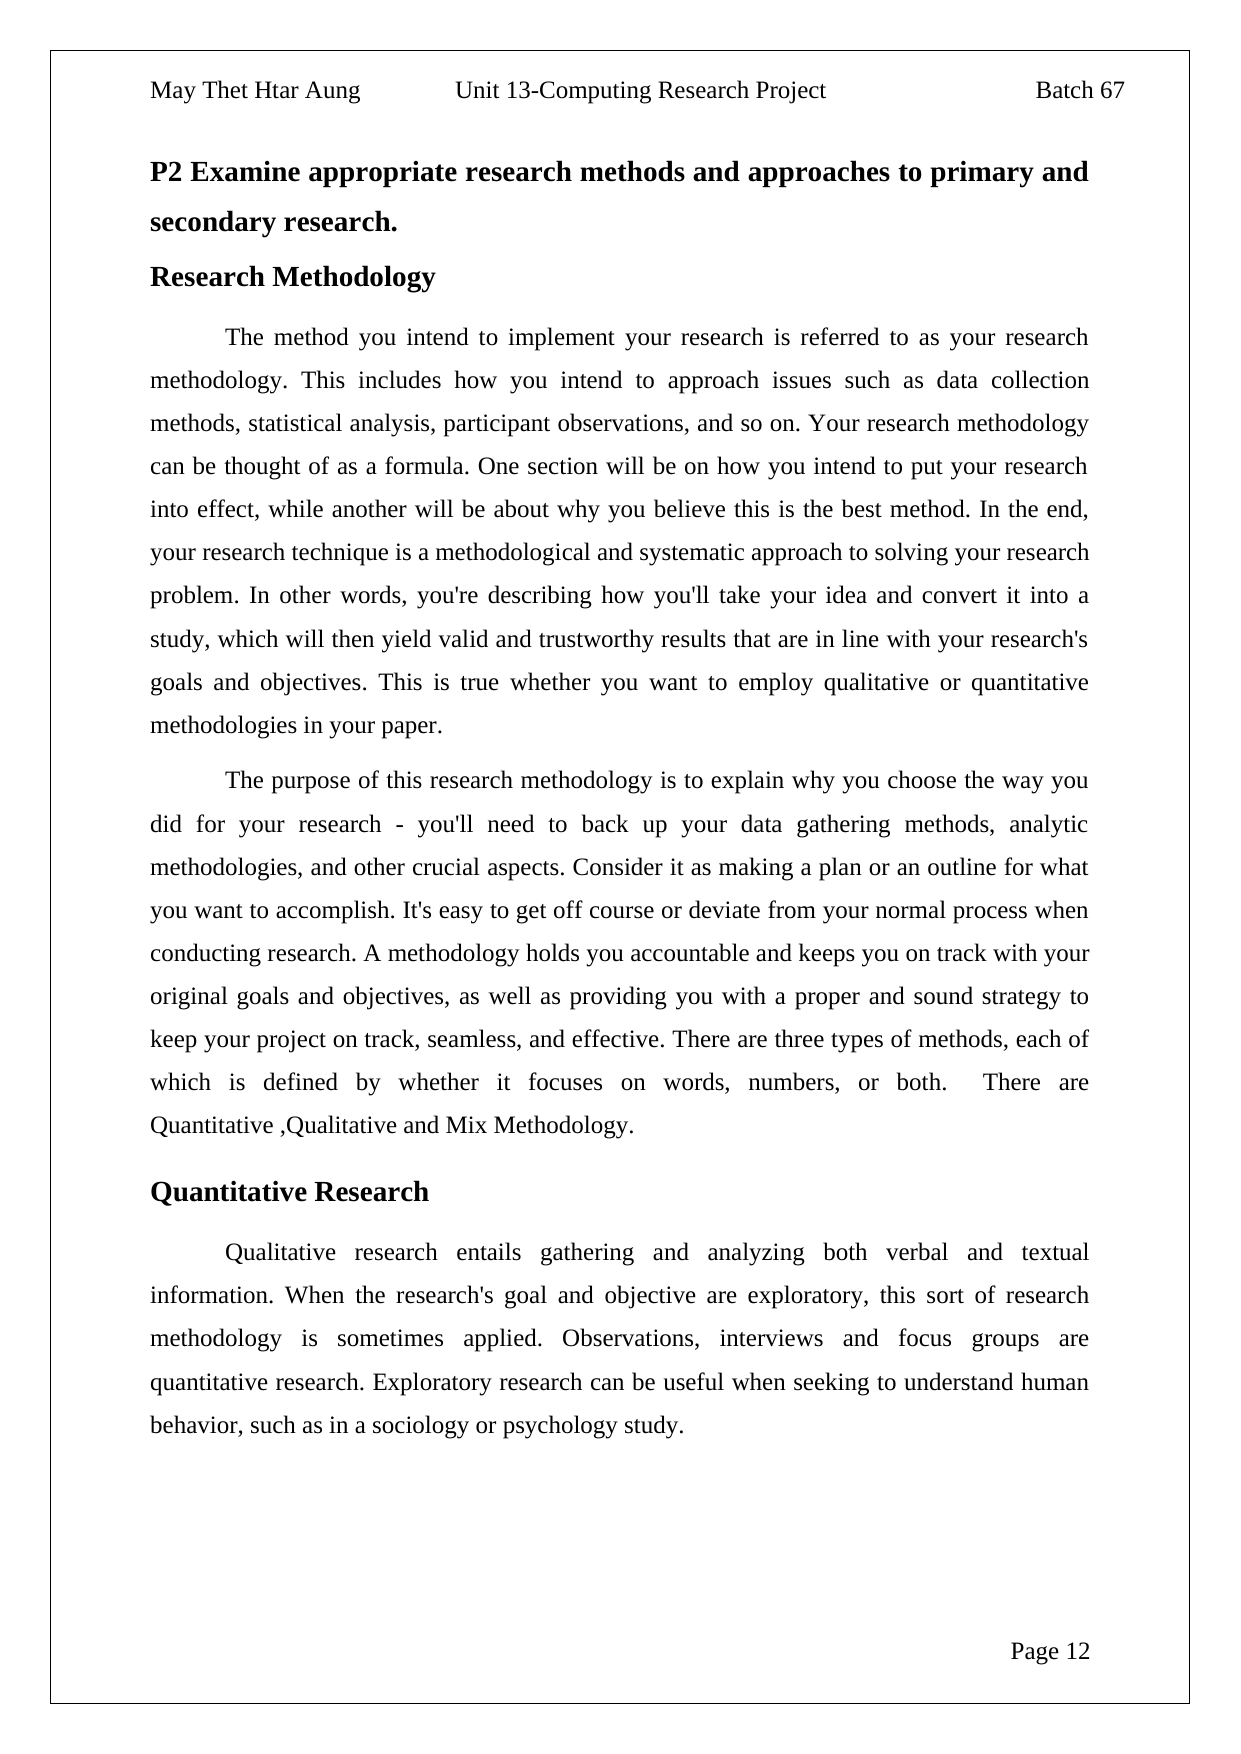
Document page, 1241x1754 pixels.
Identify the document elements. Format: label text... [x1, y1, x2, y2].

text The method you intend to implement your research is referred to as your research methodology. This includes how you intend to approach issues such as data collection methods, statistical analysis, participant observations, and so on. Your research methodology can be thought of as a formula. One section will be on how you intend to put your research into effect, while another will be about why you believe this is the best method. In the end, your research technique is a methodological and systematic approach to solving your research problem. In other words, you're describing how you'll take your idea and convert it into a study, which will then yield valid and trustworthy results that are in line with your research's goals and objectives. This is true whether you want to employ qualitative or quantitative methodologies in your paper. [150, 322, 1090, 739]
text The purpose of this research methodology is to explain why you choose the way you did for your research - you'll need to back up your data gathering methods, analytic methodologies, and other crucial aspects. Consider it as making a plan or an outline for what you want to accomplish. It's easy to get off course or deviate from your normal process when conducting research. A methodology holds you accountable and keeps you on track with your original goals and objectives, as well as providing you with a proper and sound strategy to keep your project on track, seamless, and effective. There are three types of methods, each of which is defined by whether it focuses on words, numbers, or both. There are Quantitative ,Qualitative and Mix Methodology. [150, 766, 1090, 1139]
subtitle P2 Examine appropriate research methods and approaches to primary and secondary research. [150, 154, 1090, 238]
text Qualitative research entails gathering and analyzing both verbal and textual information. When the research's goal and objective are exploratory, this sort of research methodology is sometimes applied. Observations, interviews and focus groups are quantitative research. Exploratory research can be useful when seeking to understand human behavior, such as in a sociology or psychology study. [150, 1237, 1090, 1438]
subtitle Quantitative Research [150, 1174, 1090, 1208]
subtitle Research Methodology [150, 259, 1090, 292]
